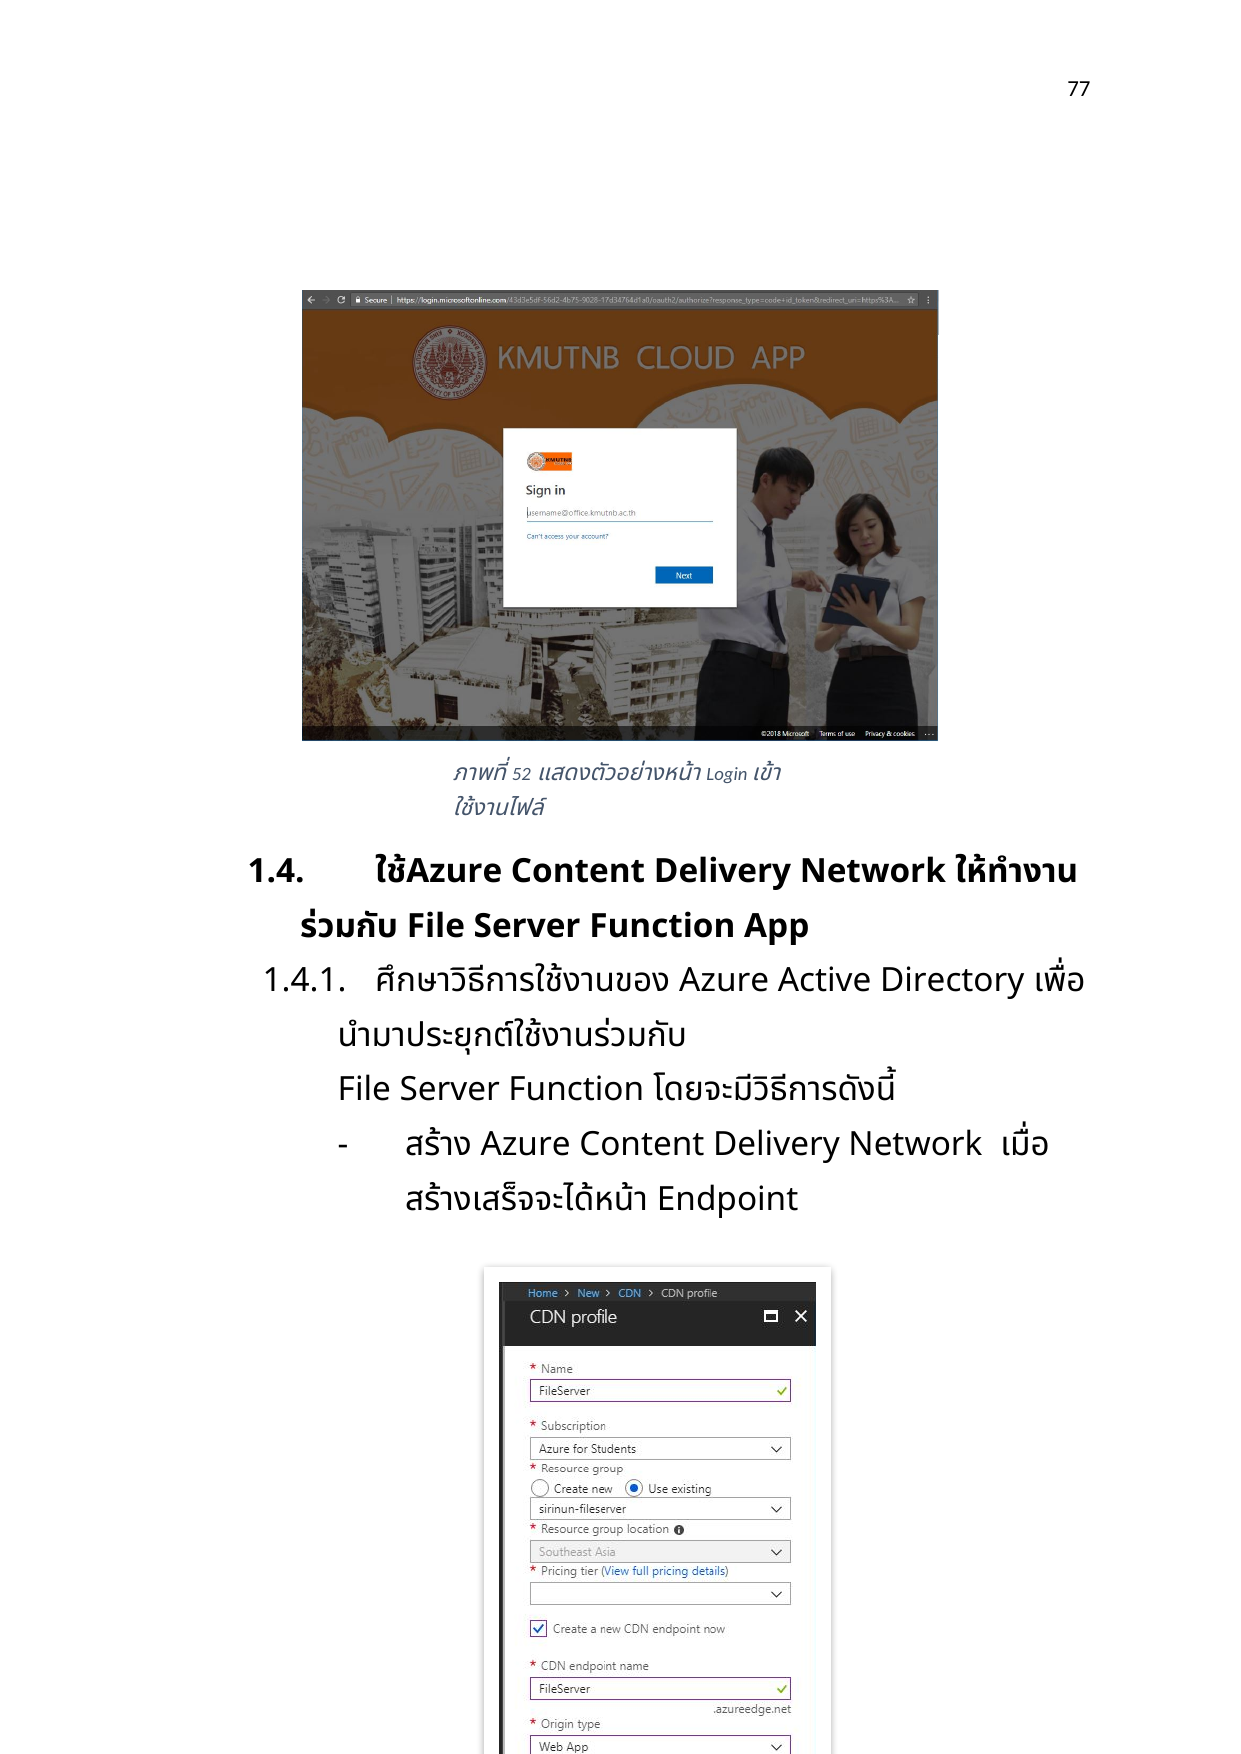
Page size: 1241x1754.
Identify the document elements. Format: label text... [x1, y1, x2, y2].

picture [499, 1282, 816, 1754]
list ศึกษาวิธีการใช้งานของ Azure Active Directory เพื่อนำมาประยุกต์ใช้งานร่วมกับ File Server Function โดยจะมีวิธีการดังนี้ [262, 956, 1090, 1116]
picture [302, 290, 939, 742]
list สร้าง Azure Content Delivery Network เมื่อสร้างเสร็จจะได้หน้า Endpoint [337, 1120, 1090, 1225]
